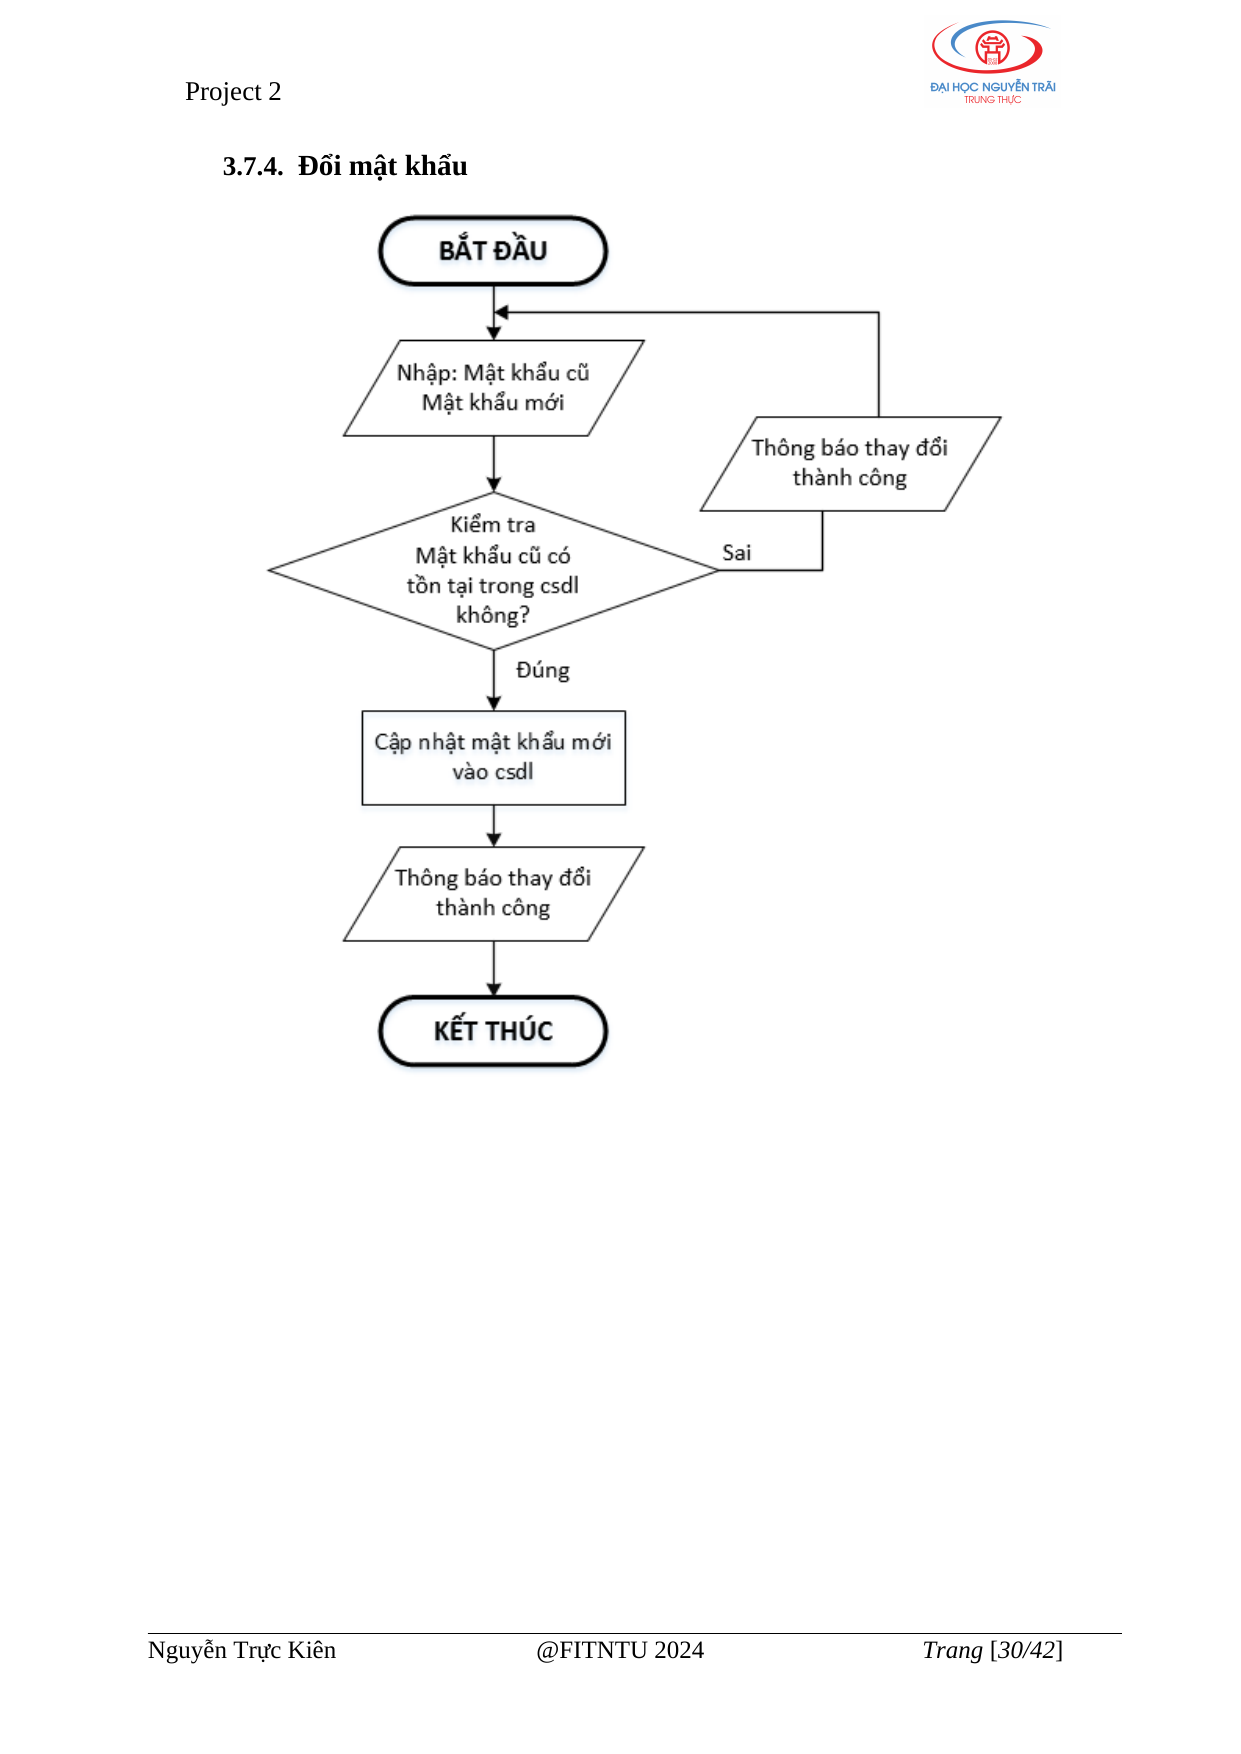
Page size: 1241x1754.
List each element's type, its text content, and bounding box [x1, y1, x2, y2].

picture [243, 193, 1027, 1089]
subtitle Đổi mật khẩu [223, 148, 1122, 181]
picture [923, 15, 1062, 108]
